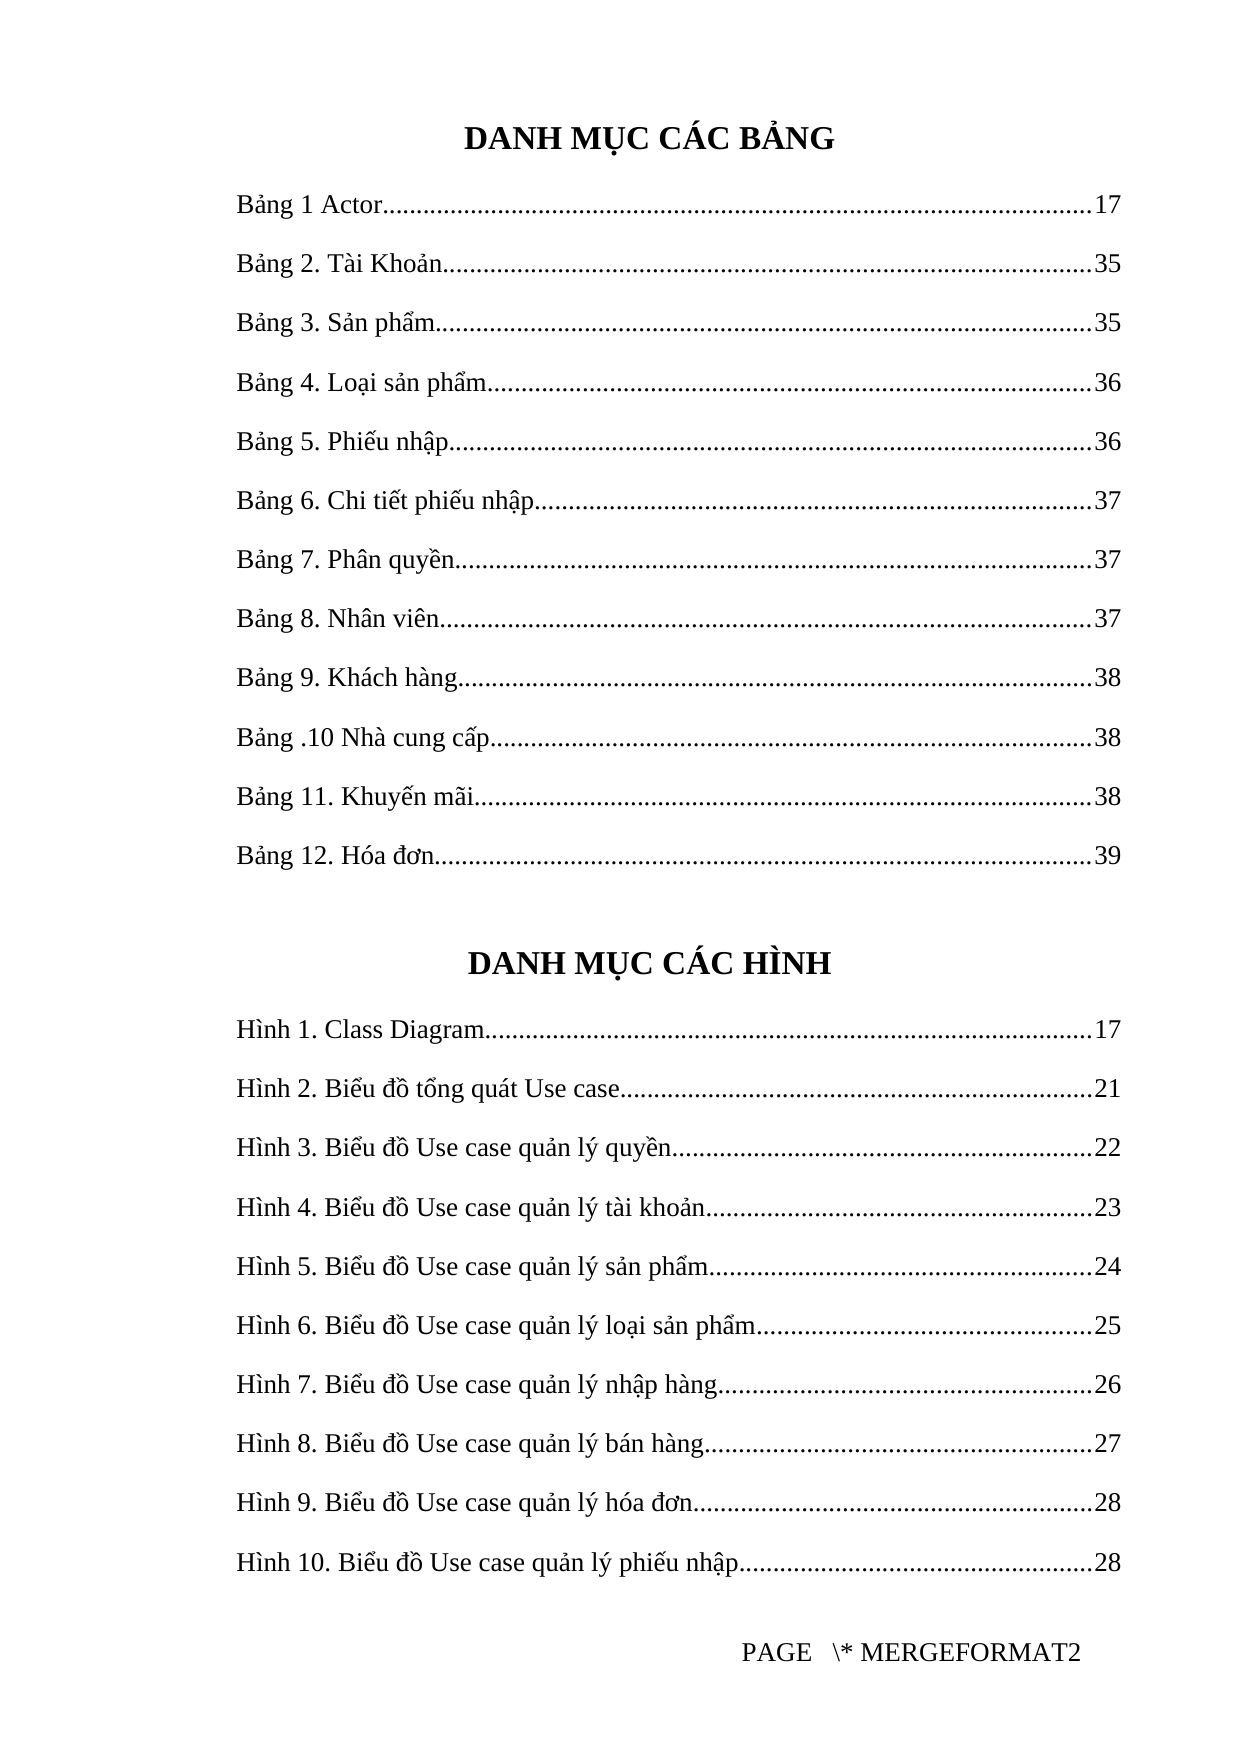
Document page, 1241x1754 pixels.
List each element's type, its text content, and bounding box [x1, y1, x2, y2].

text Bảng 8. Nhân viên 37 [177, 602, 1122, 633]
text Hình 7. Biểu đồ Use case quản lý nhập hàng 26 [177, 1368, 1122, 1399]
text Bảng 3. Sản phẩm 35 [177, 306, 1122, 338]
text Hình 2. Biểu đồ tổng quát Use case 21 [177, 1072, 1122, 1103]
subtitle DANH MỤC CÁC HÌNH [177, 943, 1122, 981]
text Bảng 5. Phiếu nhập 36 [177, 425, 1122, 456]
text Bảng 7. Phân quyền 37 [177, 543, 1122, 574]
text Hình 10. Biểu đồ Use case quản lý phiếu nhập 28 [177, 1546, 1122, 1577]
text Hình 6. Biểu đồ Use case quản lý loại sản phẩm 25 [177, 1309, 1122, 1340]
text Hình 5. Biểu đồ Use case quản lý sản phẩm 24 [177, 1250, 1122, 1281]
text Bảng .10 Nhà cung cấp 38 [177, 721, 1122, 752]
text Bảng 11. Khuyến mãi 38 [177, 780, 1122, 811]
text Hình 3. Biểu đồ Use case quản lý quyền 22 [177, 1131, 1122, 1163]
text Bảng 1 Actor 17 [177, 188, 1122, 219]
text Bảng 9. Khách hàng 38 [177, 661, 1122, 693]
text Hình 4. Biểu đồ Use case quản lý tài khoản 23 [177, 1191, 1122, 1222]
subtitle DANH MỤC CÁC BẢNG [177, 118, 1122, 156]
text Hình 9. Biểu đồ Use case quản lý hóa đơn 28 [177, 1486, 1122, 1518]
text Hình 1. Class Diagram 17 [177, 1013, 1122, 1044]
text Hình 8. Biểu đồ Use case quản lý bán hàng 27 [177, 1427, 1122, 1458]
text Bảng 6. Chi tiết phiếu nhập 37 [177, 484, 1122, 515]
text Bảng 12. Hóa đơn 39 [177, 839, 1122, 870]
text Bảng 4. Loại sản phẩm 36 [177, 366, 1122, 397]
text Bảng 2. Tài Khoản 35 [177, 247, 1122, 278]
